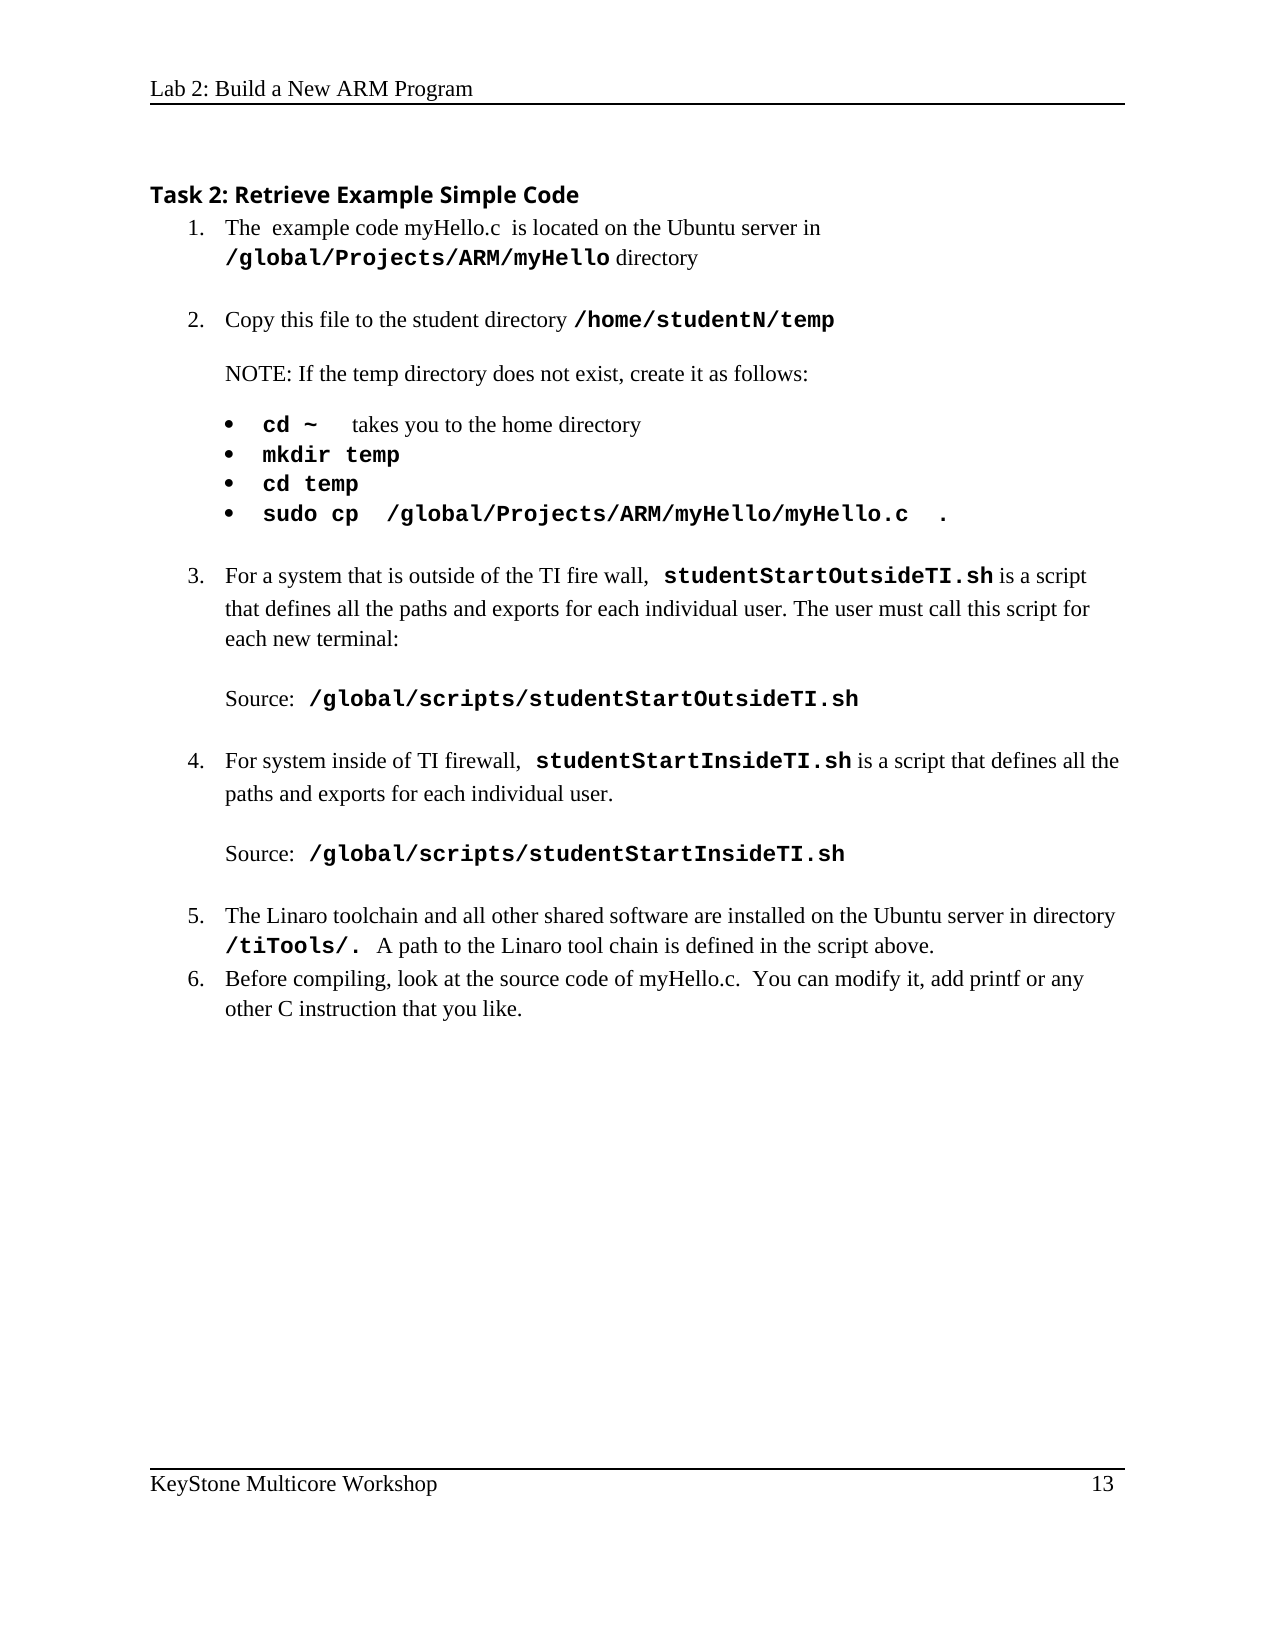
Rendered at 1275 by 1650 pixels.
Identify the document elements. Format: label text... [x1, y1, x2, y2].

list Before compiling, look at the source code of myHello.c. You can modify it, add printf or any other C instruction that you like. [187, 965, 1125, 1022]
list cd ~ takes you to the home directory [225, 411, 1125, 439]
list For system inside of TI firewall, studentStartInsideTI.sh is a script that defines all the paths and exports for each individual user. Source: /global/scripts/studentStartInsideTI.sh [187, 748, 1125, 898]
list sudo cp /global/Projects/ARM/myHello/myHello.c . [225, 503, 1125, 559]
list mkdir temp [225, 443, 1125, 469]
text NOTE: If the temp directory does not exist, create it as follows: [150, 359, 1125, 386]
list For a system that is outside of the TI fire wall, studentStartOutsideTI.sh is a script that defines all the paths and exports for each individual user. The user must call this script for each new terminal: Source: /global/scripts/studentStartOutsideTI.sh [187, 563, 1125, 744]
list The example code myHello.c is located on the Ubuntu server in /global/Projects/ARM/myHello directory [187, 214, 1125, 302]
subtitle Task 2: Retrieve Example Simple Code [150, 178, 1125, 210]
list cd temp [225, 473, 1125, 499]
list The Linaro toolchain and all other shared software are installed on the Ubuntu server in directory /tiTools/. A path to the Linaro tool chain is defined in the script above. [187, 902, 1125, 961]
list Copy this file to the student directory /home/studentN/temp [187, 306, 1125, 334]
